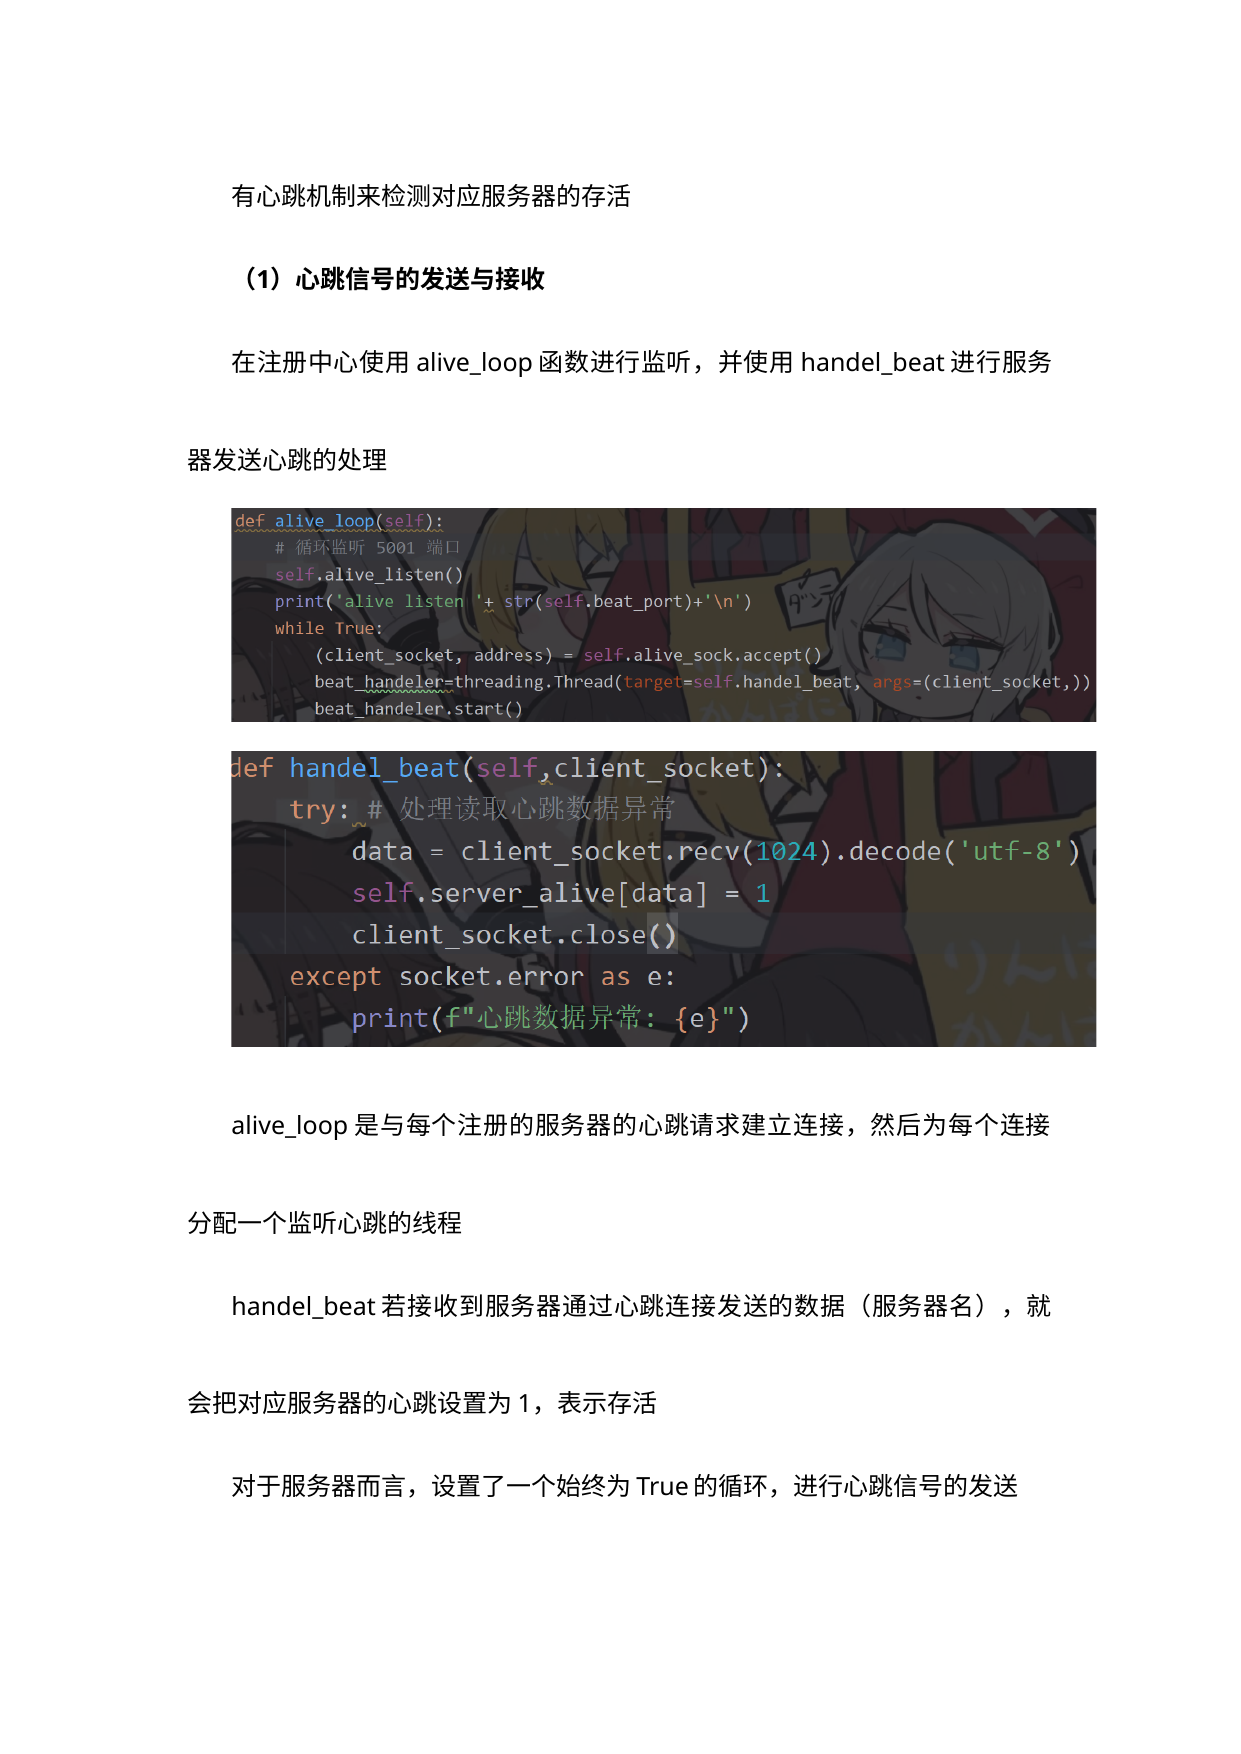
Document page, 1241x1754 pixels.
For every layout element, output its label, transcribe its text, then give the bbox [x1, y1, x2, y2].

picture [231, 751, 1097, 1047]
text 在注册中心使用alive_loop函数进行监听，并使用handel_beat进行服务器发送心跳的处理 [187, 328, 1053, 491]
text 有心跳机制来检测对应服务器的存活 [187, 162, 1053, 227]
picture [231, 508, 1097, 722]
text handel_beat若接收到服务器通过心跳连接发送的数据（服务器名），就会把对应服务器的心跳设置为1，表示存活 [187, 1272, 1053, 1434]
text alive_loop是与每个注册的服务器的心跳请求建立连接，然后为每个连接分配一个监听心跳的线程 [187, 1091, 1053, 1254]
text （1）心跳信号的发送与接收 [187, 245, 1053, 310]
text 对于服务器而言，设置了一个始终为True的循环，进行心跳信号的发送 [187, 1452, 1053, 1517]
